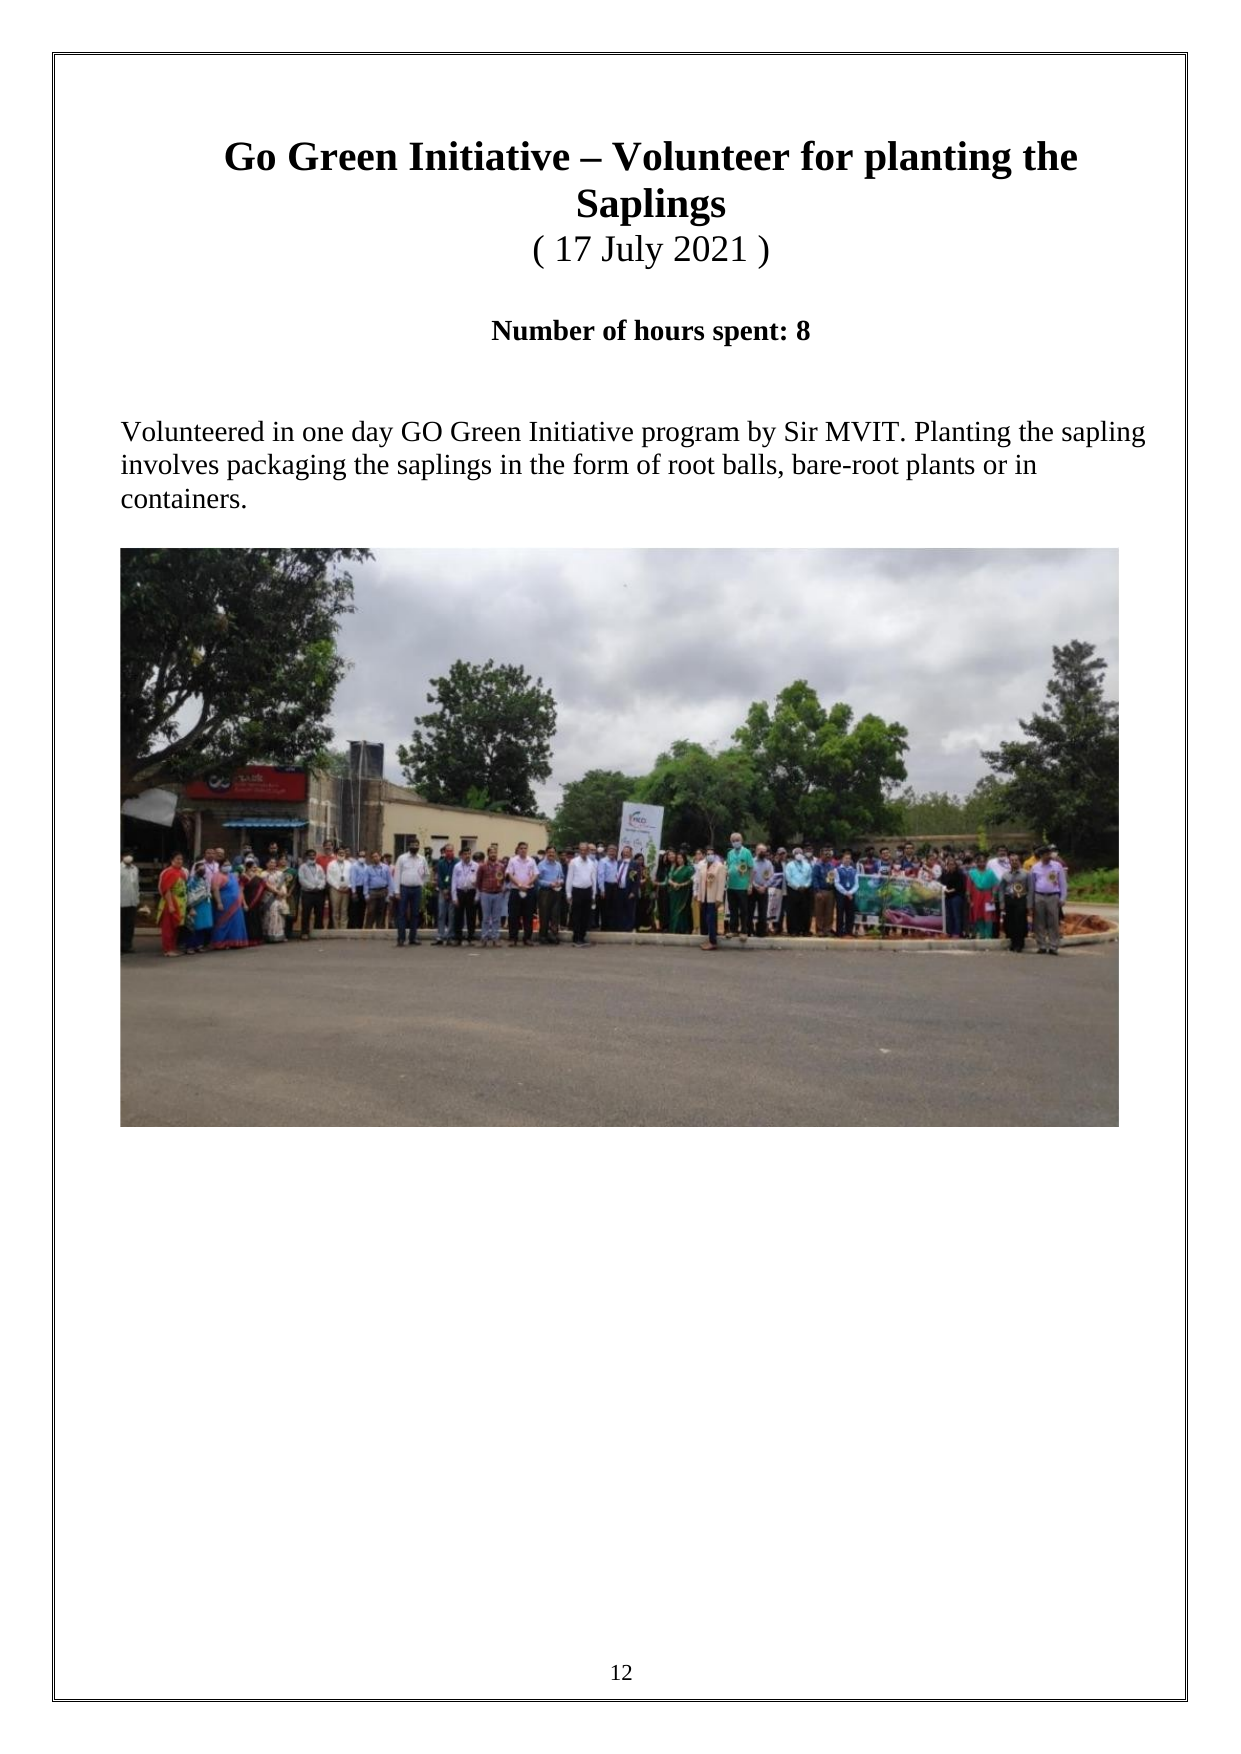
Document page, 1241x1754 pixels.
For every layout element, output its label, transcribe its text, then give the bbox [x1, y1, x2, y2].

text Volunteered in one day GO Green Initiative program by Sir MVIT. Planting the sapling involves packaging the saplings in the form of root balls, bare-root plants or in containers. [120, 414, 1148, 514]
picture [120, 547, 1120, 1127]
subtitle Go Green Initiative – Volunteer for planting the Saplings [223, 131, 1079, 227]
subtitle Number of hours spent: 8 [223, 313, 1079, 347]
subtitle ( 17 July 2021 ) [223, 227, 1079, 270]
